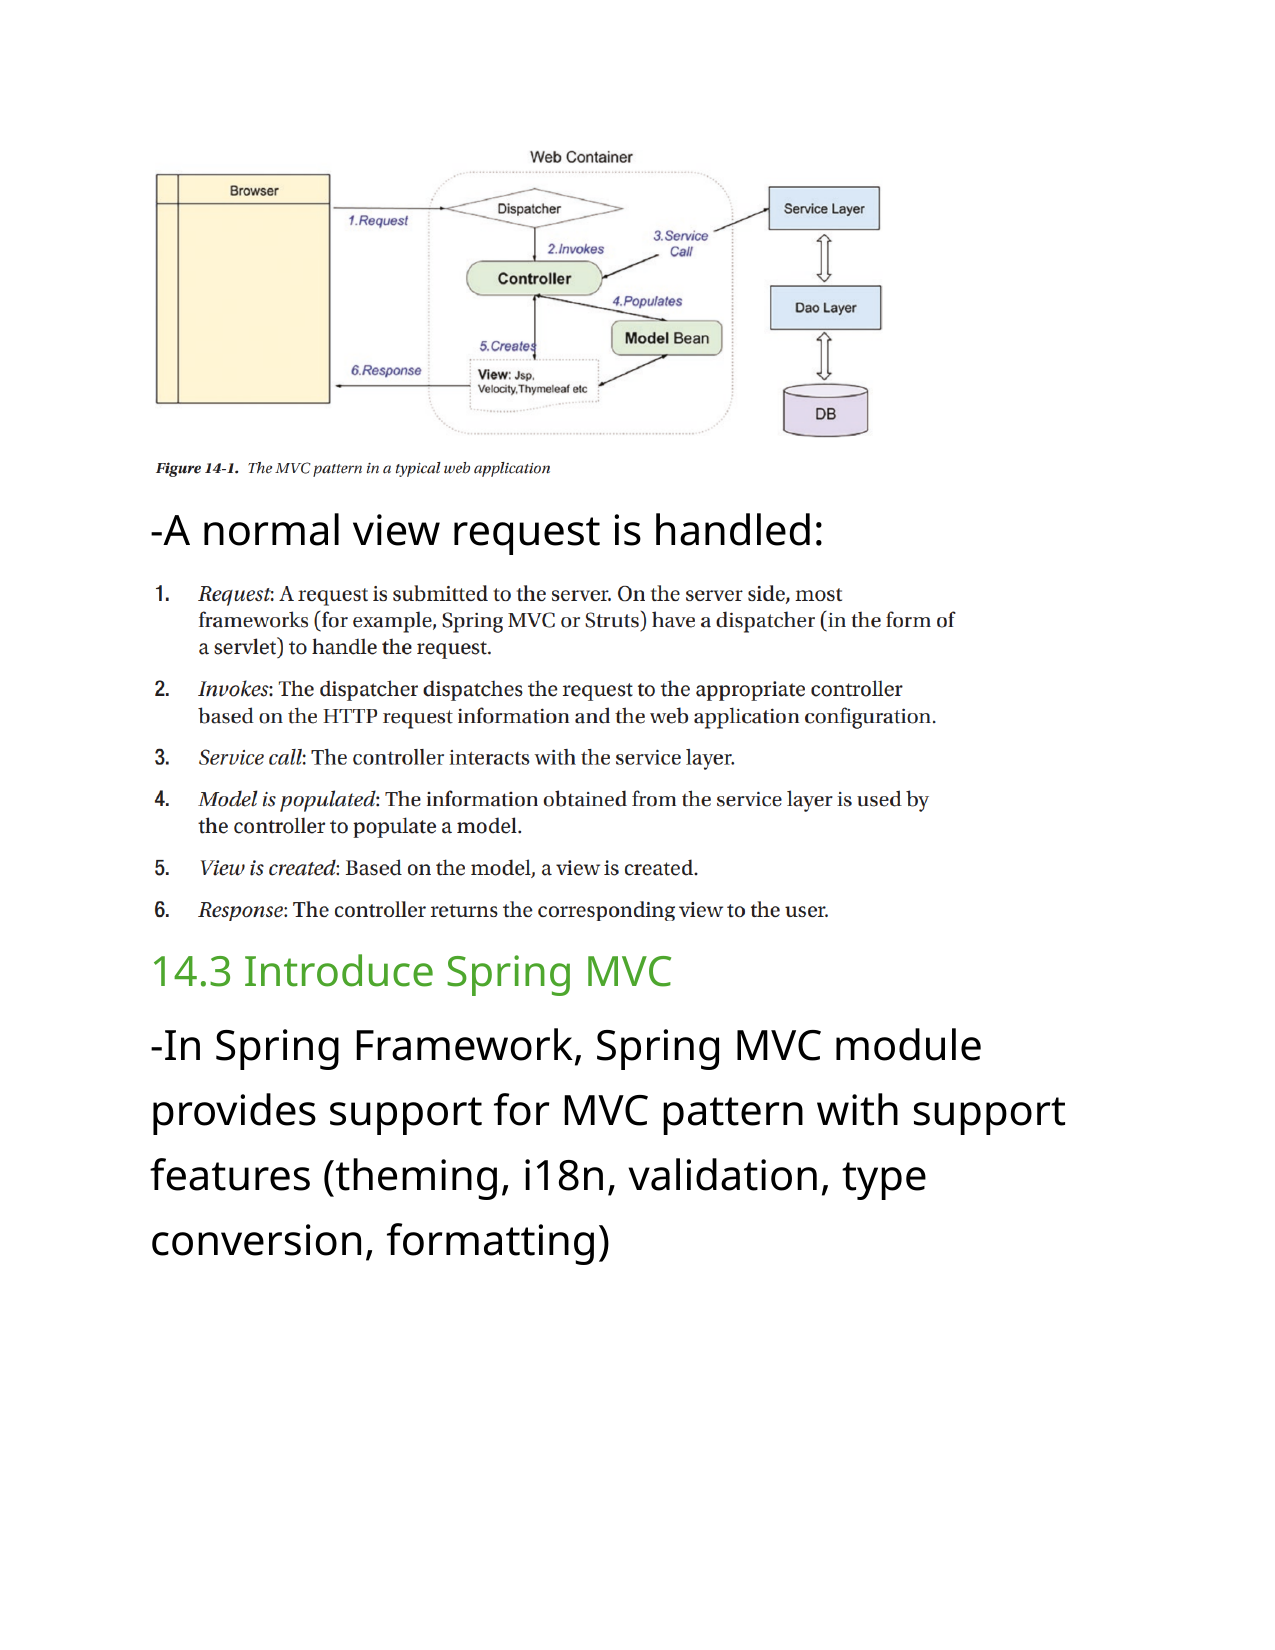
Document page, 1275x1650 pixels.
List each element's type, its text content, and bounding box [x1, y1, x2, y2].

picture [150, 582, 956, 921]
picture [150, 150, 883, 479]
subtitle 14.3 Introduce Spring MVC [150, 942, 1125, 999]
text -In Spring Framework, Spring MVC module provides support for MVC pattern with support features (theming, i18n, validation, type conversion, formatting) [150, 1016, 1125, 1268]
text -A normal view request is handled: [150, 501, 1125, 557]
